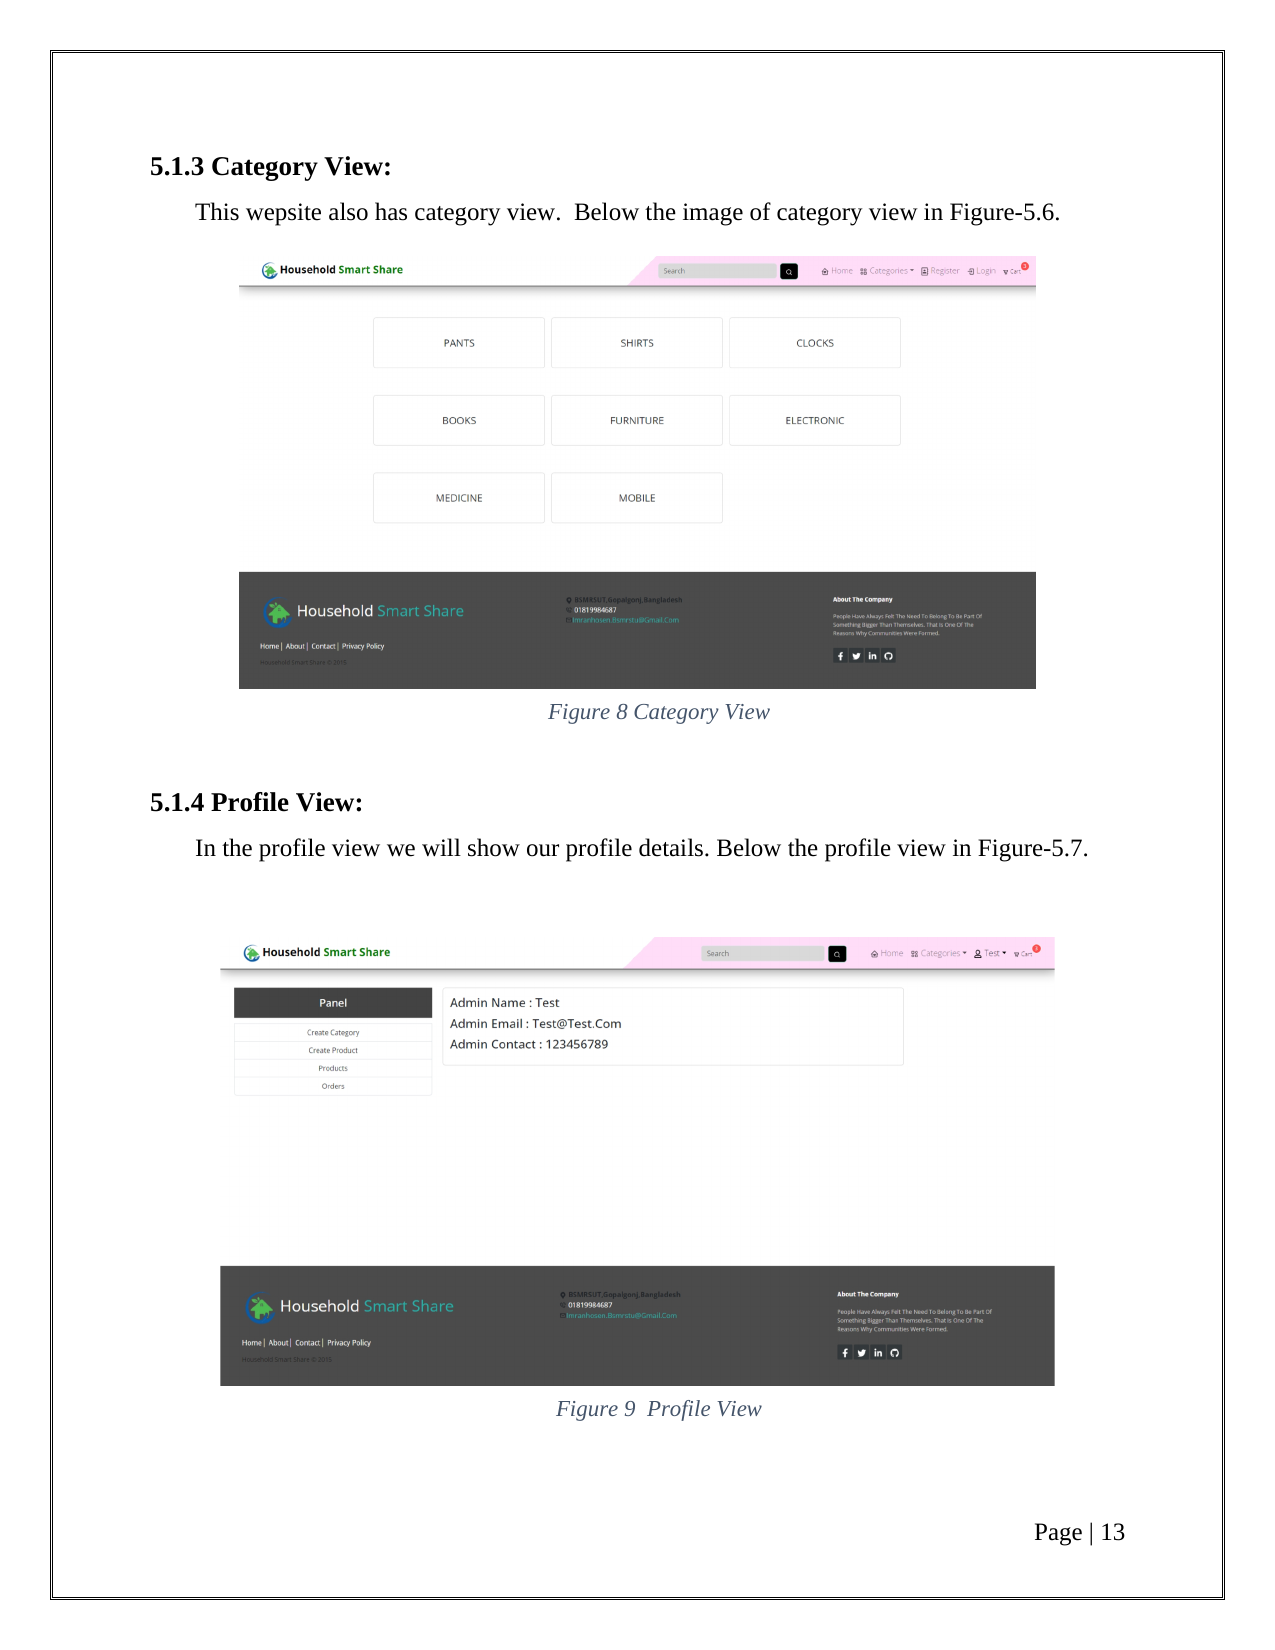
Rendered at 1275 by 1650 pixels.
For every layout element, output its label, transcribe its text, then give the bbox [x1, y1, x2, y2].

picture [220, 937, 1055, 1386]
picture [239, 256, 1036, 689]
subtitle 5.1.4 Profile View: [150, 786, 1125, 817]
text In the profile view we will show our profile details. Below the profile view in Figure-5.7. [150, 833, 1125, 861]
text This wepsite also has category view. Below the image of category view in Figure-5.6. [150, 197, 1125, 225]
subtitle 5.1.3 Category View: [150, 150, 1125, 181]
